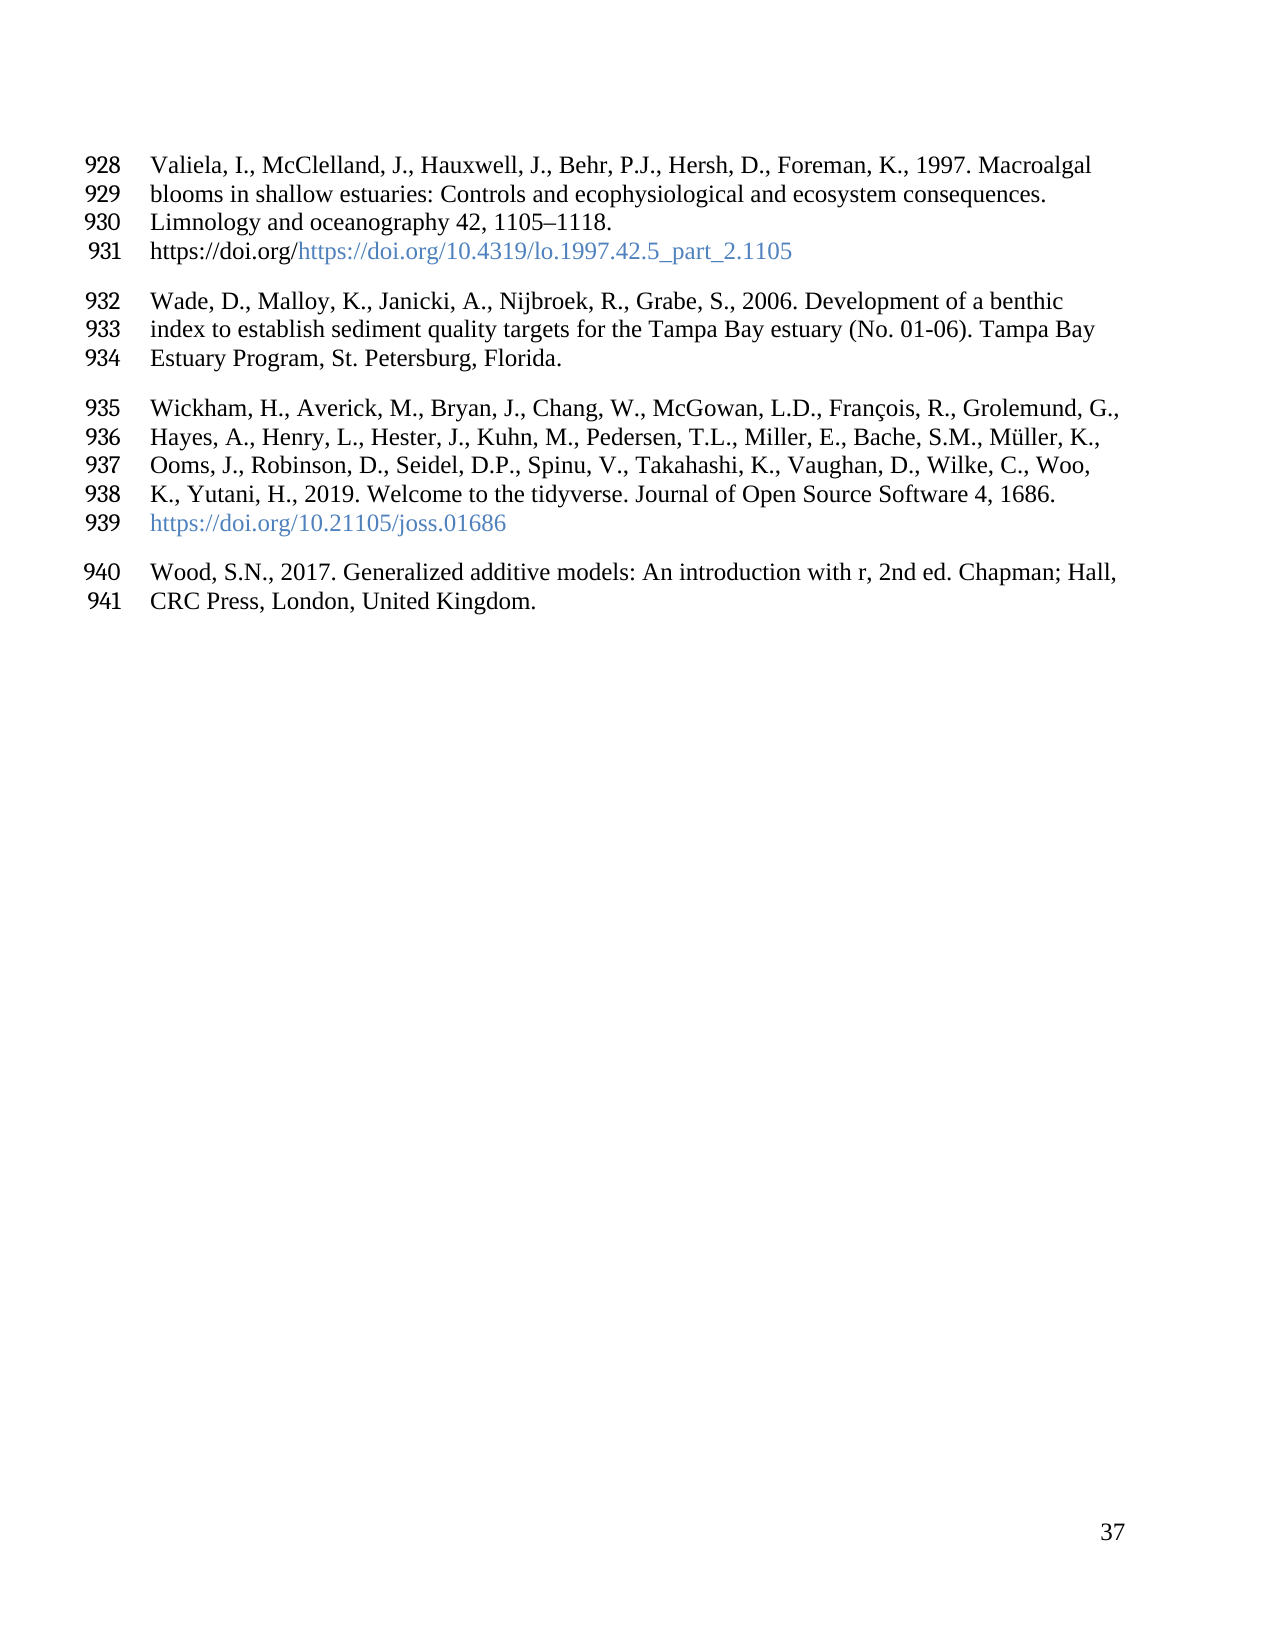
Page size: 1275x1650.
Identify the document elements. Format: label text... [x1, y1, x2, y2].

text Wickham, H., Averick, M., Bryan, J., Chang, W., McGowan, L.D., François, R., Grolemund, G., Hayes, A., Henry, L., Hester, J., Kuhn, M., Pedersen, T.L., Miller, E., Bache, S.M., Müller, K., Ooms, J., Robinson, D., Seidel, D.P., Spinu, V., Takahashi, K., Vaughan, D., Wilke, C., Woo, K., Yutani, H., 2019. Welcome to the tidyverse. Journal of Open Source Software 4, 1686. https://doi.org/10.21105/joss.01686 [150, 393, 1125, 537]
text Wood, S.N., 2017. Generalized additive models: An introduction with r, 2nd ed. Chapman; Hall, CRC Press, London, United Kingdom. [150, 557, 1125, 615]
text Wade, D., Malloy, K., Janicki, A., Nijbroek, R., Grabe, S., 2006. Development of a benthic index to establish sediment quality targets for the Tampa Bay estuary (No. 01-06). Tampa Bay Estuary Program, St. Petersburg, Florida. [150, 286, 1125, 372]
text Valiela, I., McClelland, J., Hauxwell, J., Behr, P.J., Hersh, D., Foreman, K., 1997. Macroalgal blooms in shallow estuaries: Controls and ecophysiological and ecosystem consequences. Limnology and oceanography 42, 1105–1118. https://doi.org/https://doi.org/10.4319/lo.1997.42.5_part_2.1105 [150, 150, 1125, 265]
